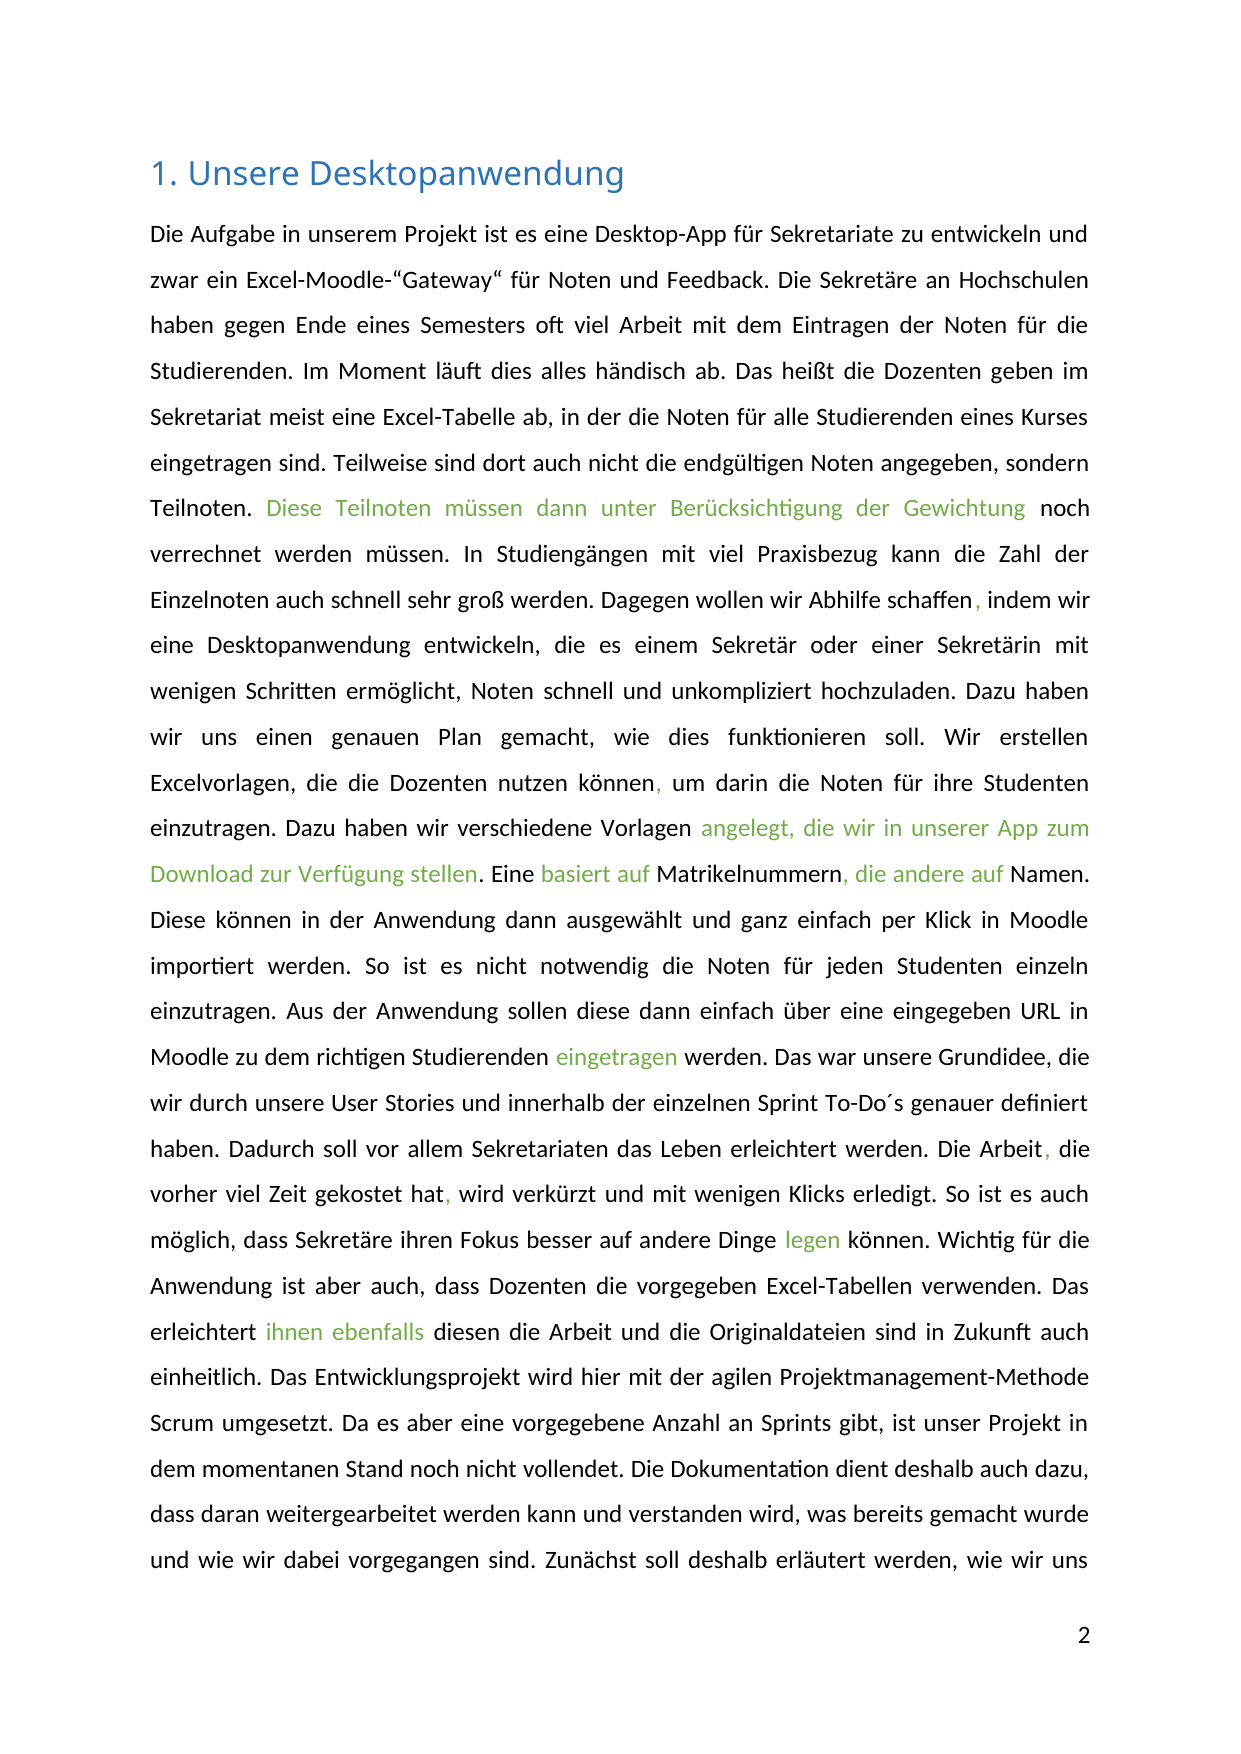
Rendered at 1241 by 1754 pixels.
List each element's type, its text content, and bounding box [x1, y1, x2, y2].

subtitle Unsere Desktopanwendung [150, 150, 1090, 195]
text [150, 218, 1090, 1575]
